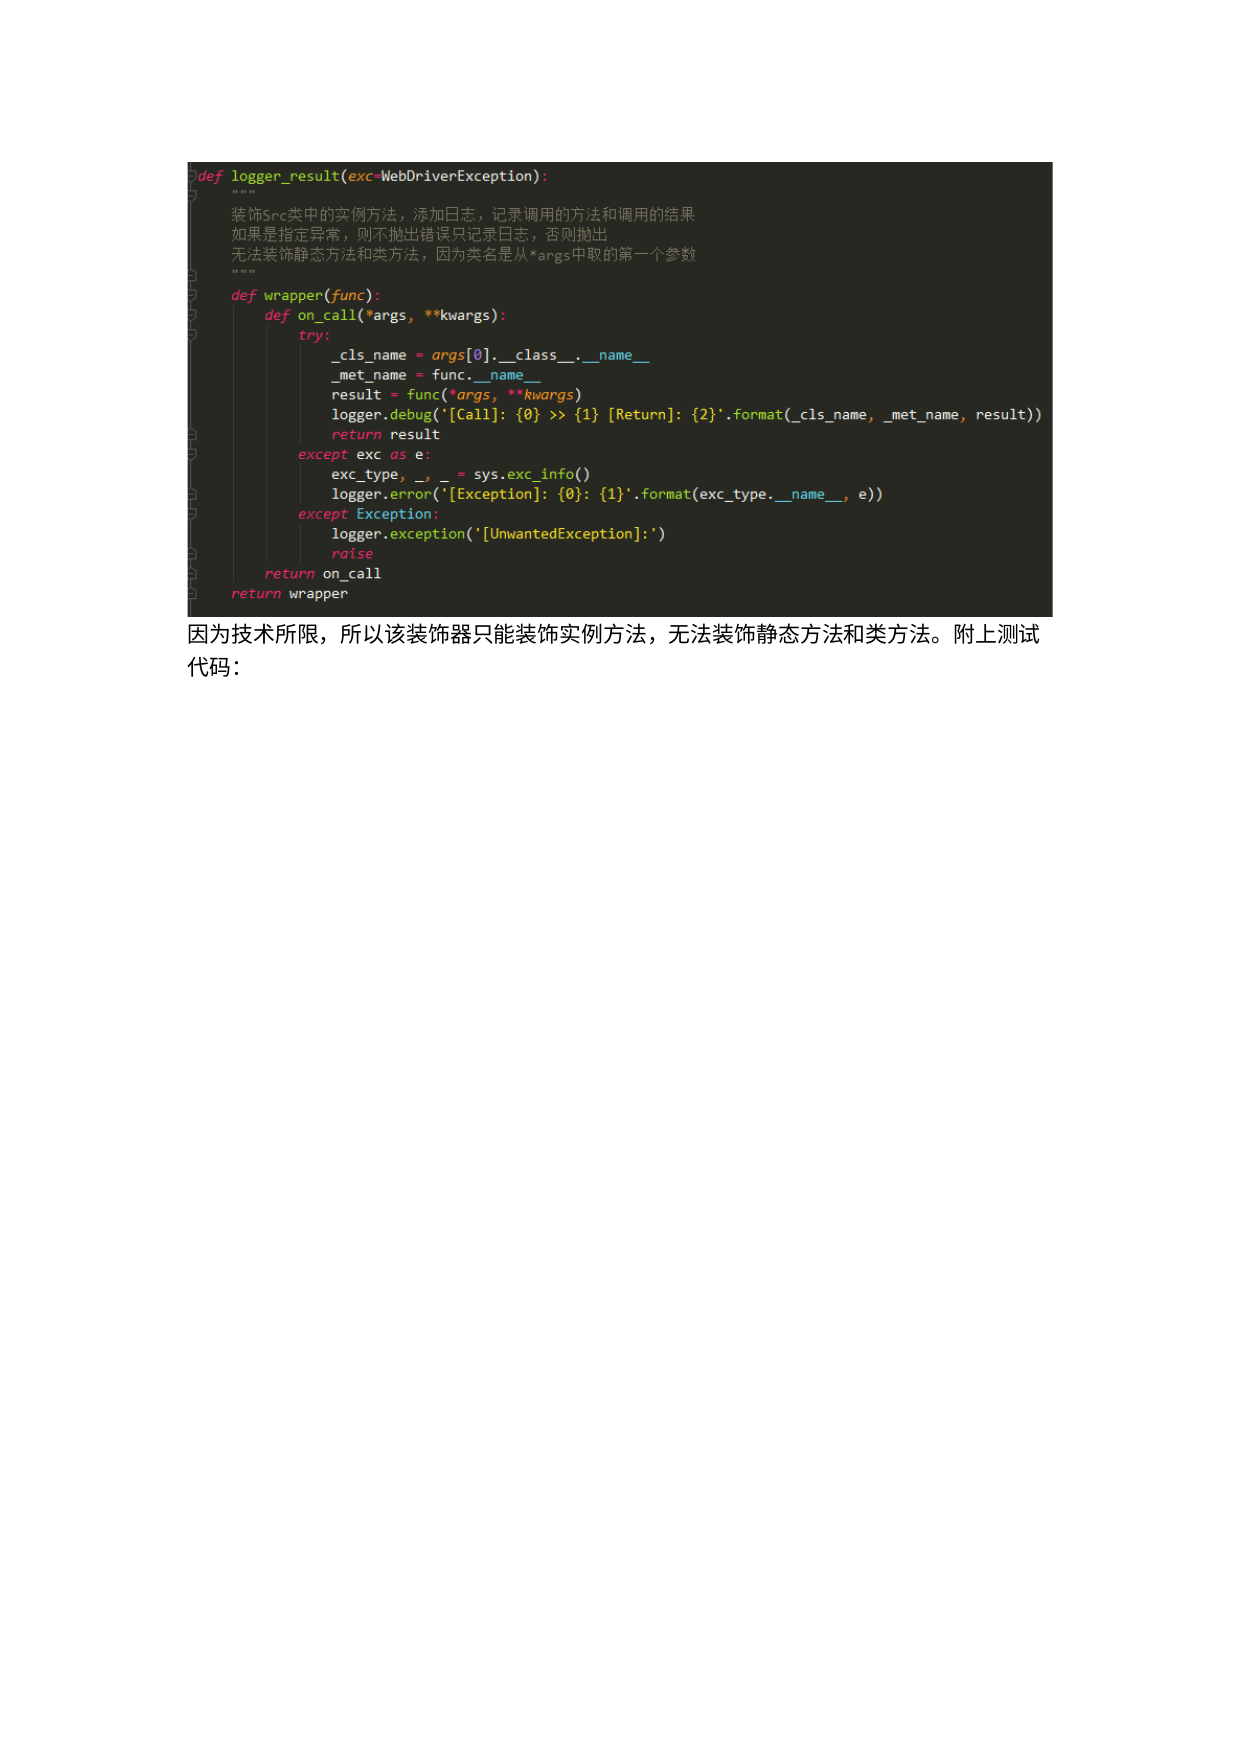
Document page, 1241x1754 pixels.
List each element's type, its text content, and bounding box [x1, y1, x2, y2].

picture [187, 162, 1053, 617]
text 因为技术所限，所以该装饰器只能装饰实例方法，无法装饰静态方法和类方法。附上测试代码： [187, 617, 1053, 682]
